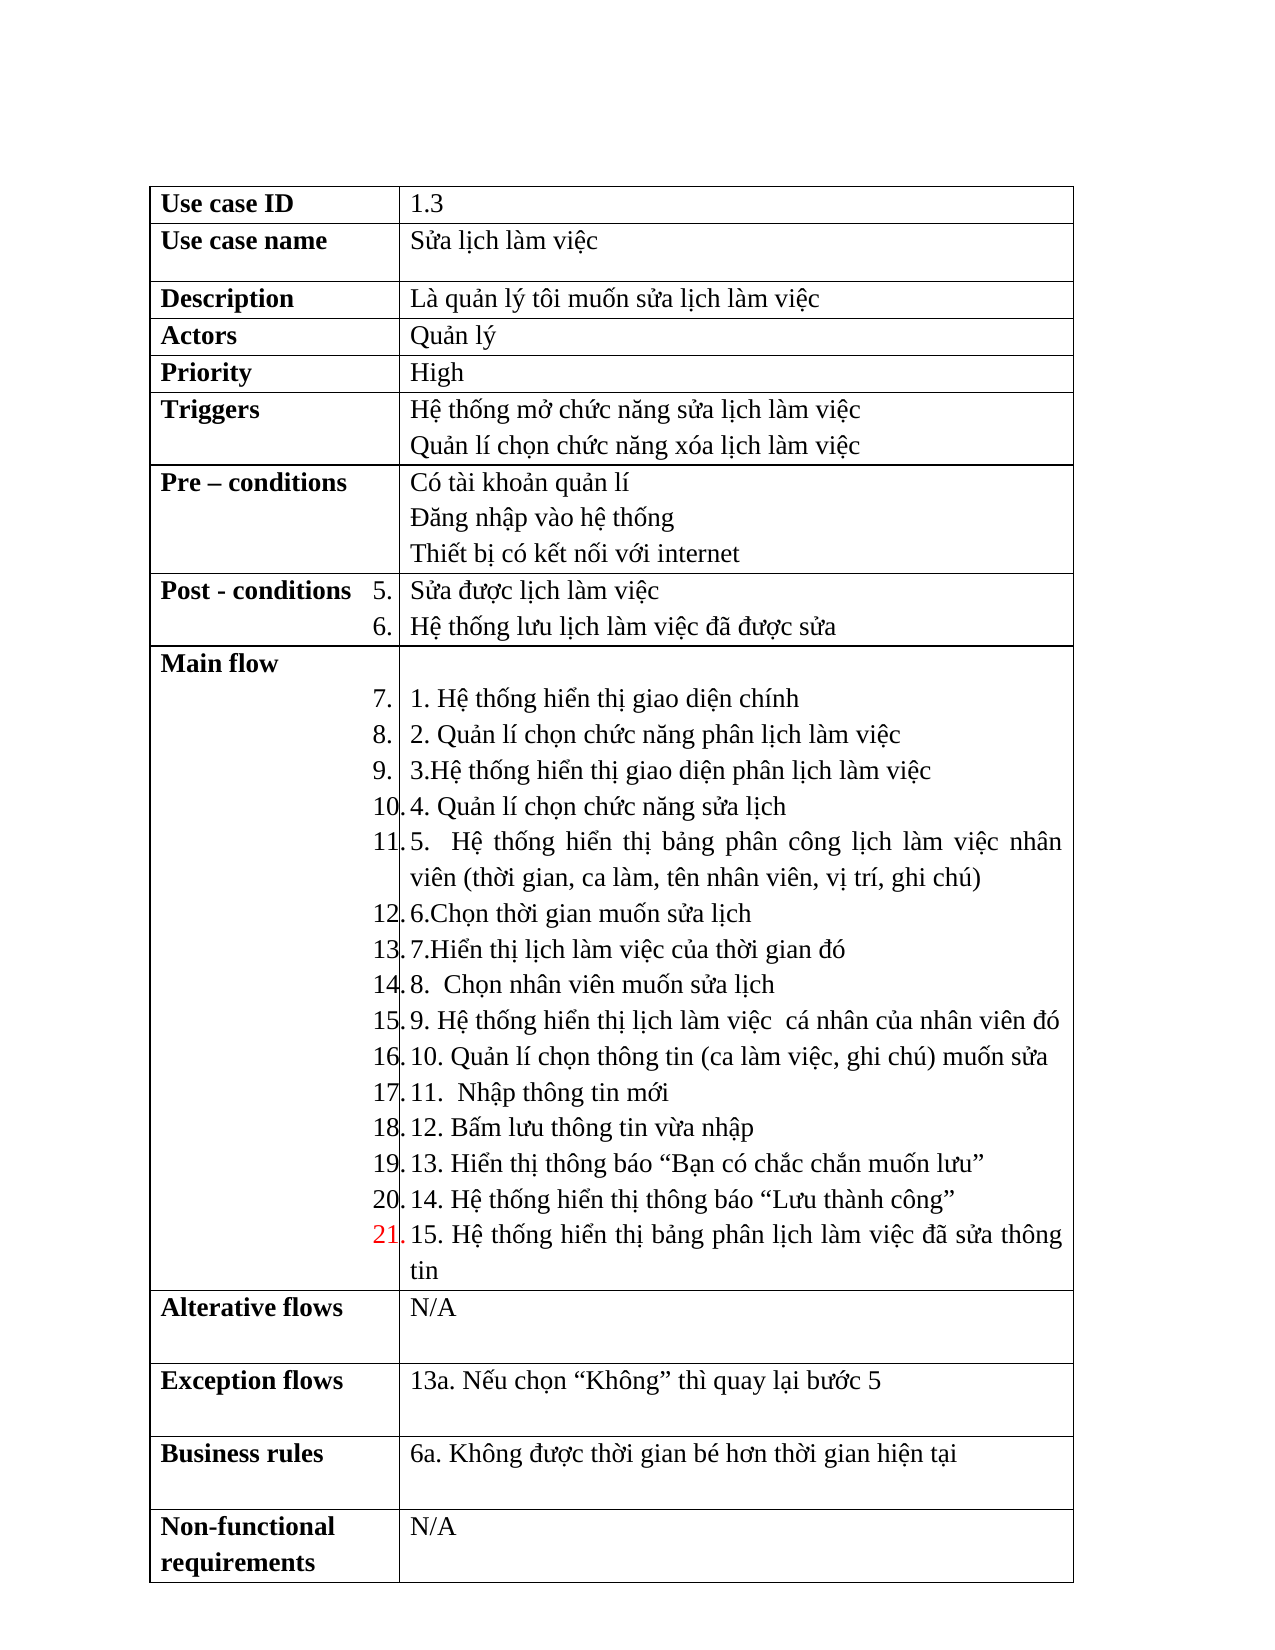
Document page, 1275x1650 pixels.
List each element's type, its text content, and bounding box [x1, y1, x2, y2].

table_cell Sửa được lịch làm việc Hệ thống lưu lịch làm việc đã được sửa [400, 574, 1073, 645]
table_cell Hệ thống mở chức năng sửa lịch làm việc Quản lí chọn chức năng xóa lịch làm việc [400, 393, 1073, 464]
table_cell Main flow [151, 647, 399, 1290]
table_cell 13a. Nếu chọn “Không” thì quay lại bước 5 [400, 1364, 1073, 1436]
table_cell Pre – conditions [151, 466, 399, 573]
table_cell 1. Hệ thống hiển thị giao diện chính 2. Quản lí chọn chức năng phân lịch làm việc 3.Hệ thống hiển thị giao diện phân lịch làm việc 4. Quản lí chọn chức năng sửa lịch 5. Hệ thống hiển thị bảng phân công lịch làm việc nhân viên (thời gian, ca làm, tên nhân viên, vị trí, ghi chú) 6.Chọn thời gian muốn sửa lịch 7.Hiển thị lịch làm việc của thời gian đó 8. Chọn nhân viên muốn sửa lịch 9. Hệ thống hiển thị lịch làm việc cá nhân của nhân viên đó 10. Quản lí chọn thông tin (ca làm việc, ghi chú) muốn sửa 11. Nhập thông tin mới 12. Bấm lưu thông tin vừa nhập 13. Hiển thị thông báo “Bạn có chắc chắn muốn lưu” 14. Hệ thống hiển thị thông báo “Lưu thành công” 15. Hệ thống hiển thị bảng phân lịch làm việc đã sửa thông tin [400, 647, 1073, 1290]
table_cell N/A [400, 1510, 1073, 1582]
table_cell Priority [151, 356, 399, 391]
table_cell Có tài khoản quản lí Đăng nhập vào hệ thống Thiết bị có kết nối với internet [400, 466, 1073, 573]
table_cell 6a. Không được thời gian bé hơn thời gian hiện tại [400, 1437, 1073, 1509]
table_cell Alterative flows [151, 1291, 399, 1363]
table_cell N/A [400, 1291, 1073, 1363]
table_header 1.3 [400, 187, 1073, 223]
table_cell Non-functional requirements [151, 1510, 399, 1582]
table_cell Quản lý [400, 319, 1073, 354]
table_cell Use case name [151, 224, 399, 281]
table_cell Exception flows [151, 1364, 399, 1436]
table_cell Business rules [151, 1437, 399, 1509]
table_cell Triggers [151, 393, 399, 464]
table_cell Description [151, 282, 399, 317]
table_cell High [400, 356, 1073, 391]
table_cell Là quản lý tôi muốn sửa lịch làm việc [400, 282, 1073, 317]
table_cell Sửa lịch làm việc [400, 224, 1073, 281]
table_cell Post - conditions [151, 574, 399, 645]
table_header Use case ID [151, 187, 399, 223]
table_cell Actors [151, 319, 399, 354]
